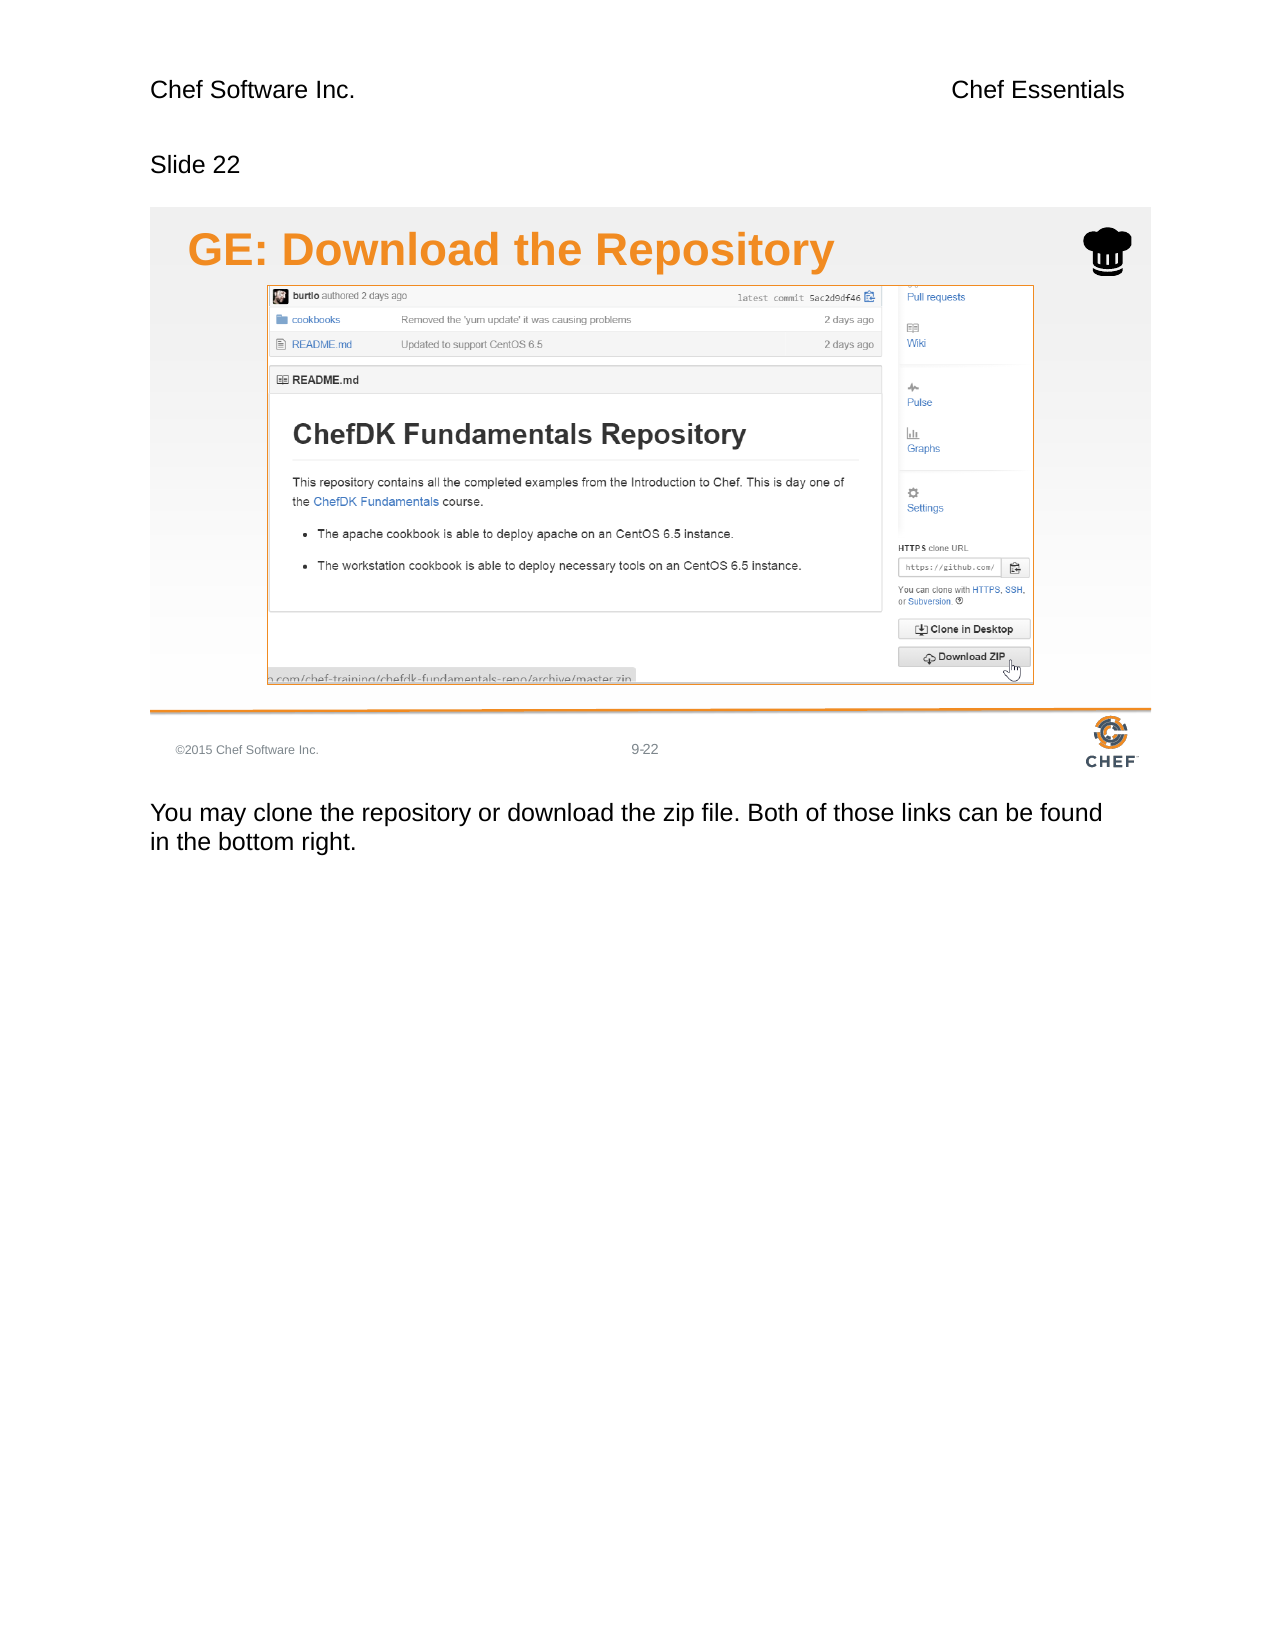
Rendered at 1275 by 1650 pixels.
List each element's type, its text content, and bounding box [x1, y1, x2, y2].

text You may clone the repository or download the zip file. Both of those links can be found in the bottom right. [150, 798, 1125, 855]
text Slide 22 [150, 150, 1125, 179]
